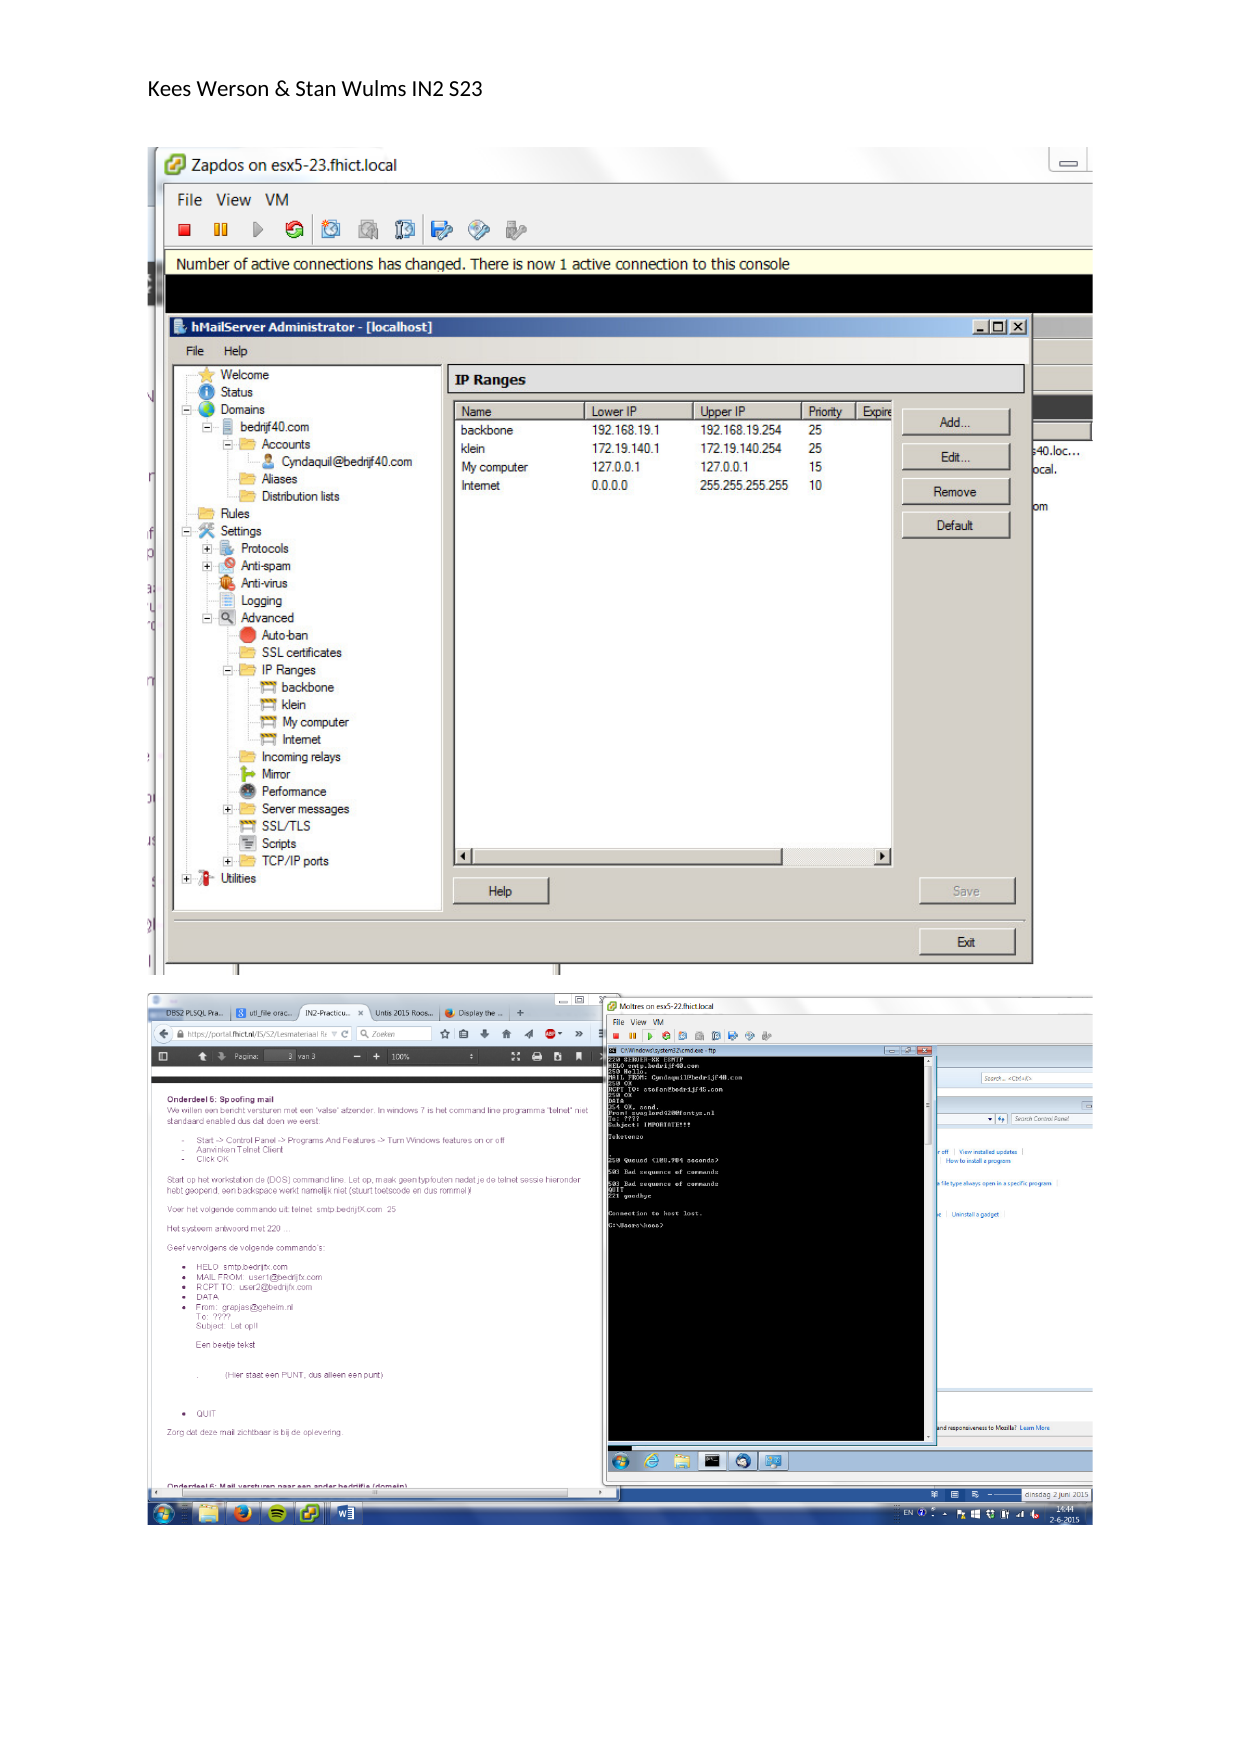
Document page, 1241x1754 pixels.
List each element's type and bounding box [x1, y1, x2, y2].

picture [147, 147, 1093, 975]
picture [147, 993, 1093, 1525]
